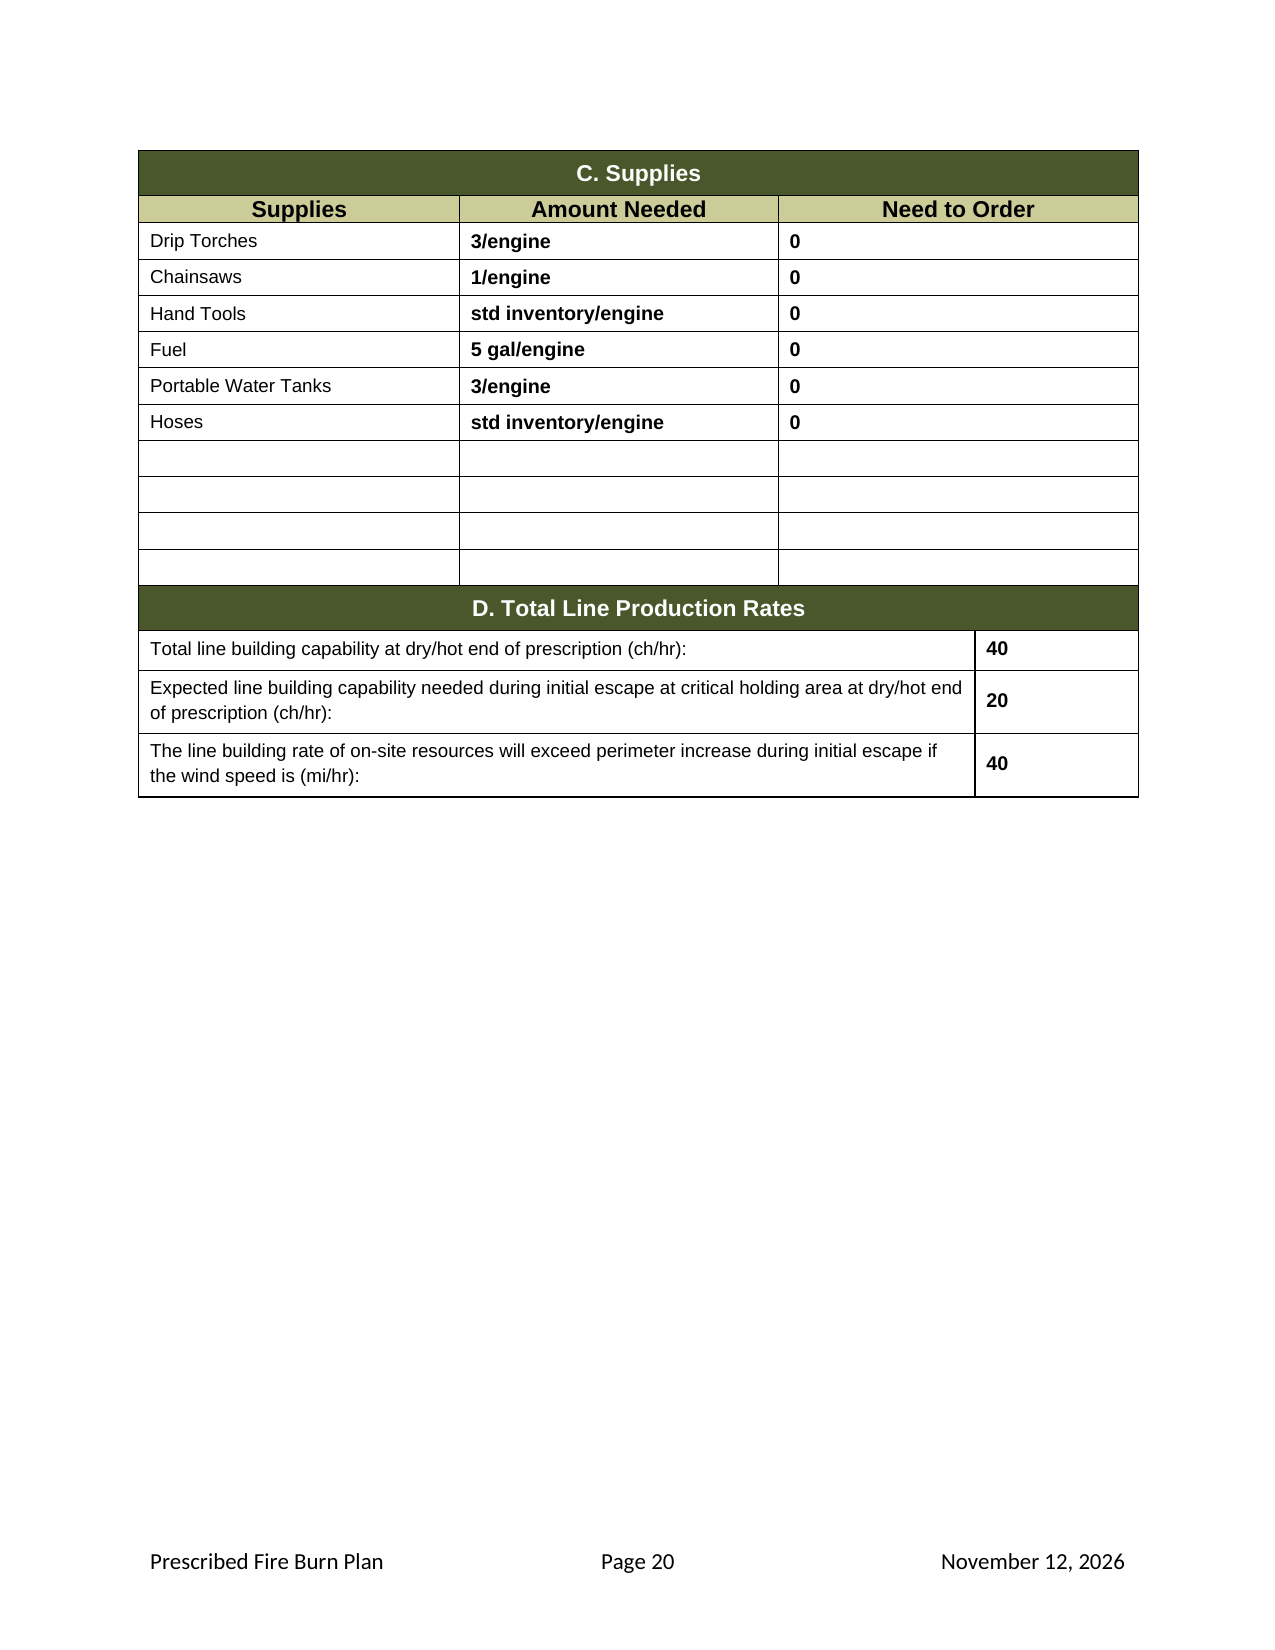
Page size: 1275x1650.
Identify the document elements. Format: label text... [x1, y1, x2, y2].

table_cell Amount Needed [460, 196, 778, 222]
table_cell 3/engine [460, 223, 778, 258]
table_cell Fuel [139, 332, 459, 367]
table_cell Supplies [139, 196, 459, 222]
table_cell Hand Tools [139, 296, 459, 331]
table_cell std inventory/engine [460, 405, 778, 440]
table_cell 40 [976, 734, 1138, 796]
table_cell 0 [779, 260, 1138, 295]
table_cell [139, 441, 459, 476]
table_cell [779, 441, 1138, 476]
table_cell 0 [779, 405, 1138, 440]
table_cell Portable Water Tanks [139, 368, 459, 403]
table_cell C. Supplies [139, 151, 1138, 195]
table_cell Total line building capability at dry/hot end of prescription (ch/hr): [139, 631, 974, 669]
table_cell 0 [779, 332, 1138, 367]
table_cell [460, 441, 778, 476]
table_cell Hoses [139, 405, 459, 440]
table_cell 40 [976, 631, 1138, 669]
table_cell std inventory/engine [460, 296, 778, 331]
table_cell Chainsaws [139, 260, 459, 295]
table_cell [779, 513, 1138, 548]
table_cell [460, 550, 778, 585]
table_cell [779, 550, 1138, 585]
table_cell [460, 477, 778, 512]
table_cell D. Total Line Production Rates [139, 586, 1138, 630]
table_cell 0 [779, 296, 1138, 331]
table_cell 5 gal/engine [460, 332, 778, 367]
table_cell 20 [976, 671, 1138, 733]
table_cell The line building rate of on-site resources will exceed perimeter increase during initial escape if the wind speed is (mi/hr): [139, 734, 974, 796]
table_cell 0 [779, 368, 1138, 403]
table_cell 0 [779, 223, 1138, 258]
table_cell Need to Order [779, 196, 1138, 222]
table_cell [139, 513, 459, 548]
table_cell [139, 550, 459, 585]
table_cell 3/engine [460, 368, 778, 403]
table_cell [779, 477, 1138, 512]
table_cell Drip Torches [139, 223, 459, 258]
table_cell [460, 513, 778, 548]
table_cell [139, 477, 459, 512]
table_cell 1/engine [460, 260, 778, 295]
table_cell Expected line building capability needed during initial escape at critical holding area at dry/hot end of prescription (ch/hr): [139, 671, 974, 733]
